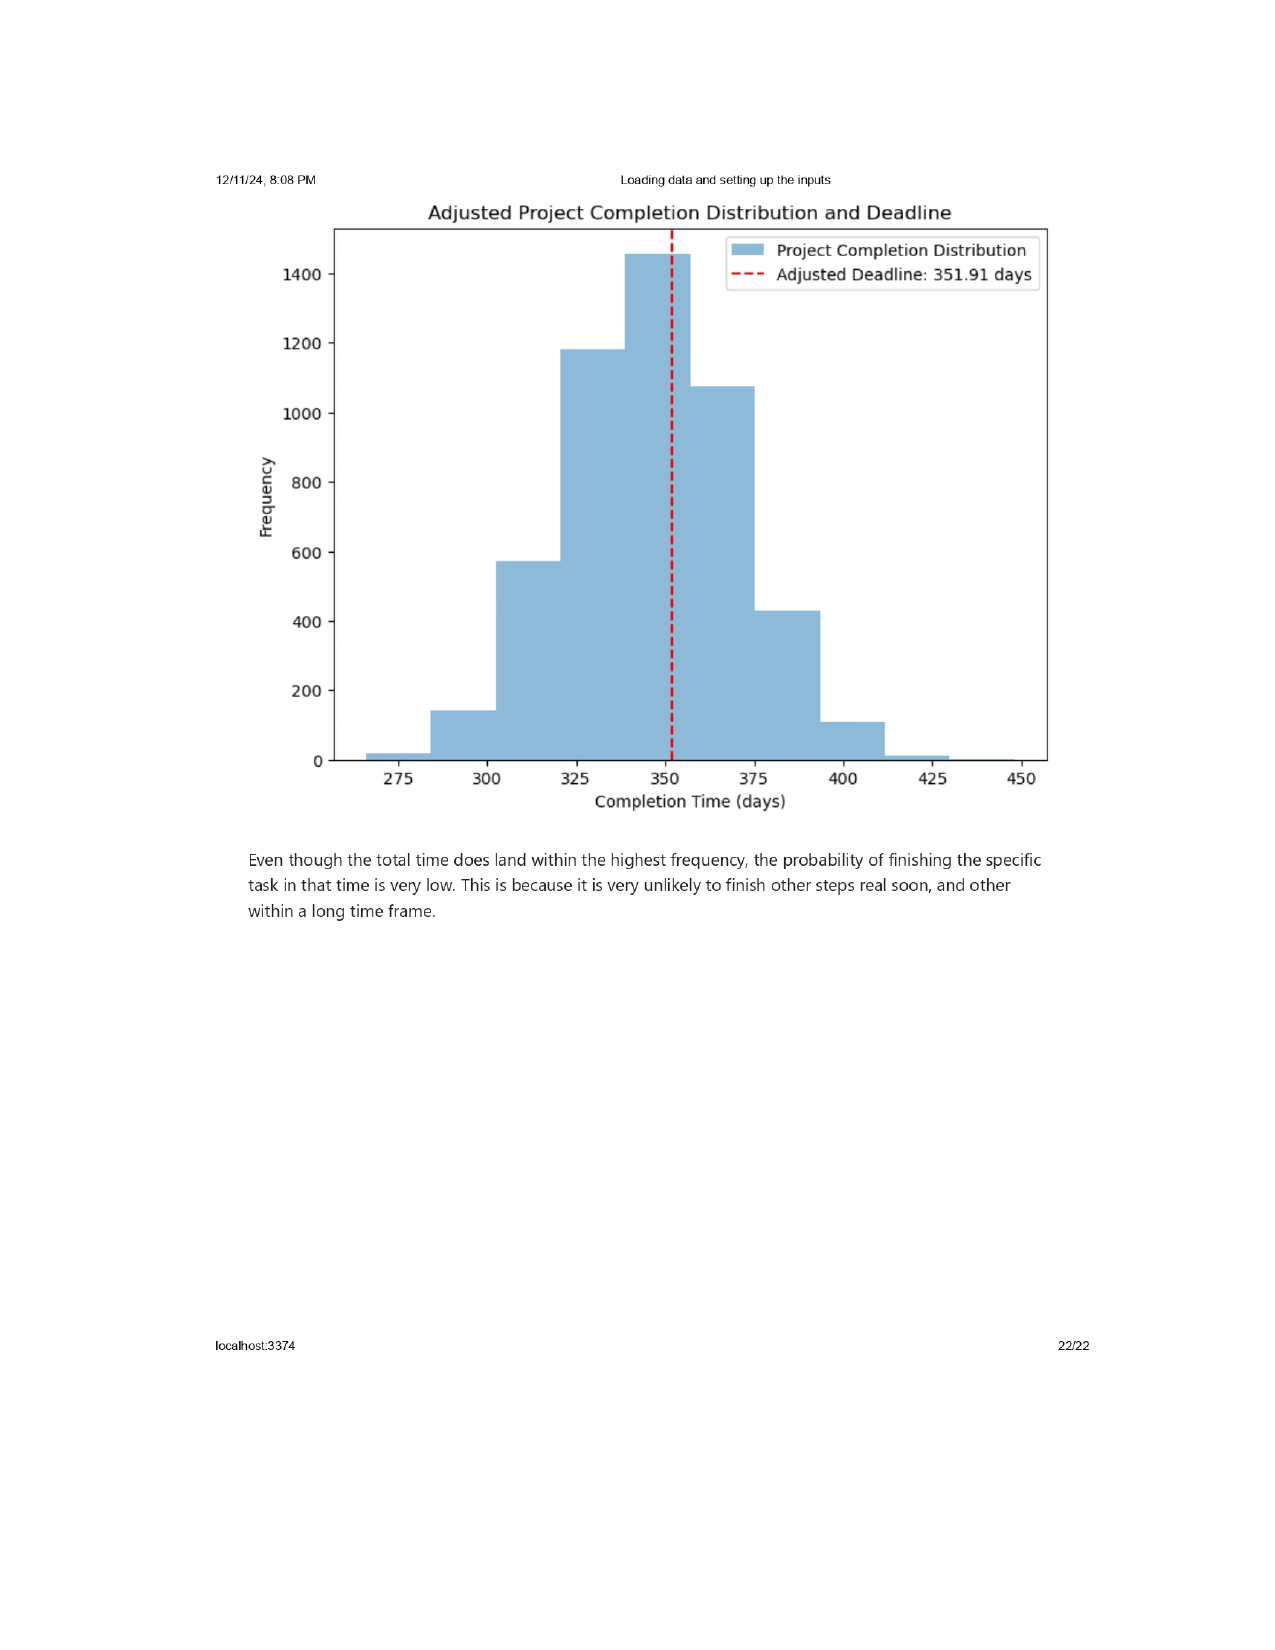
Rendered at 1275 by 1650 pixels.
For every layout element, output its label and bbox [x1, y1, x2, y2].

picture [178, 150, 1125, 1375]
